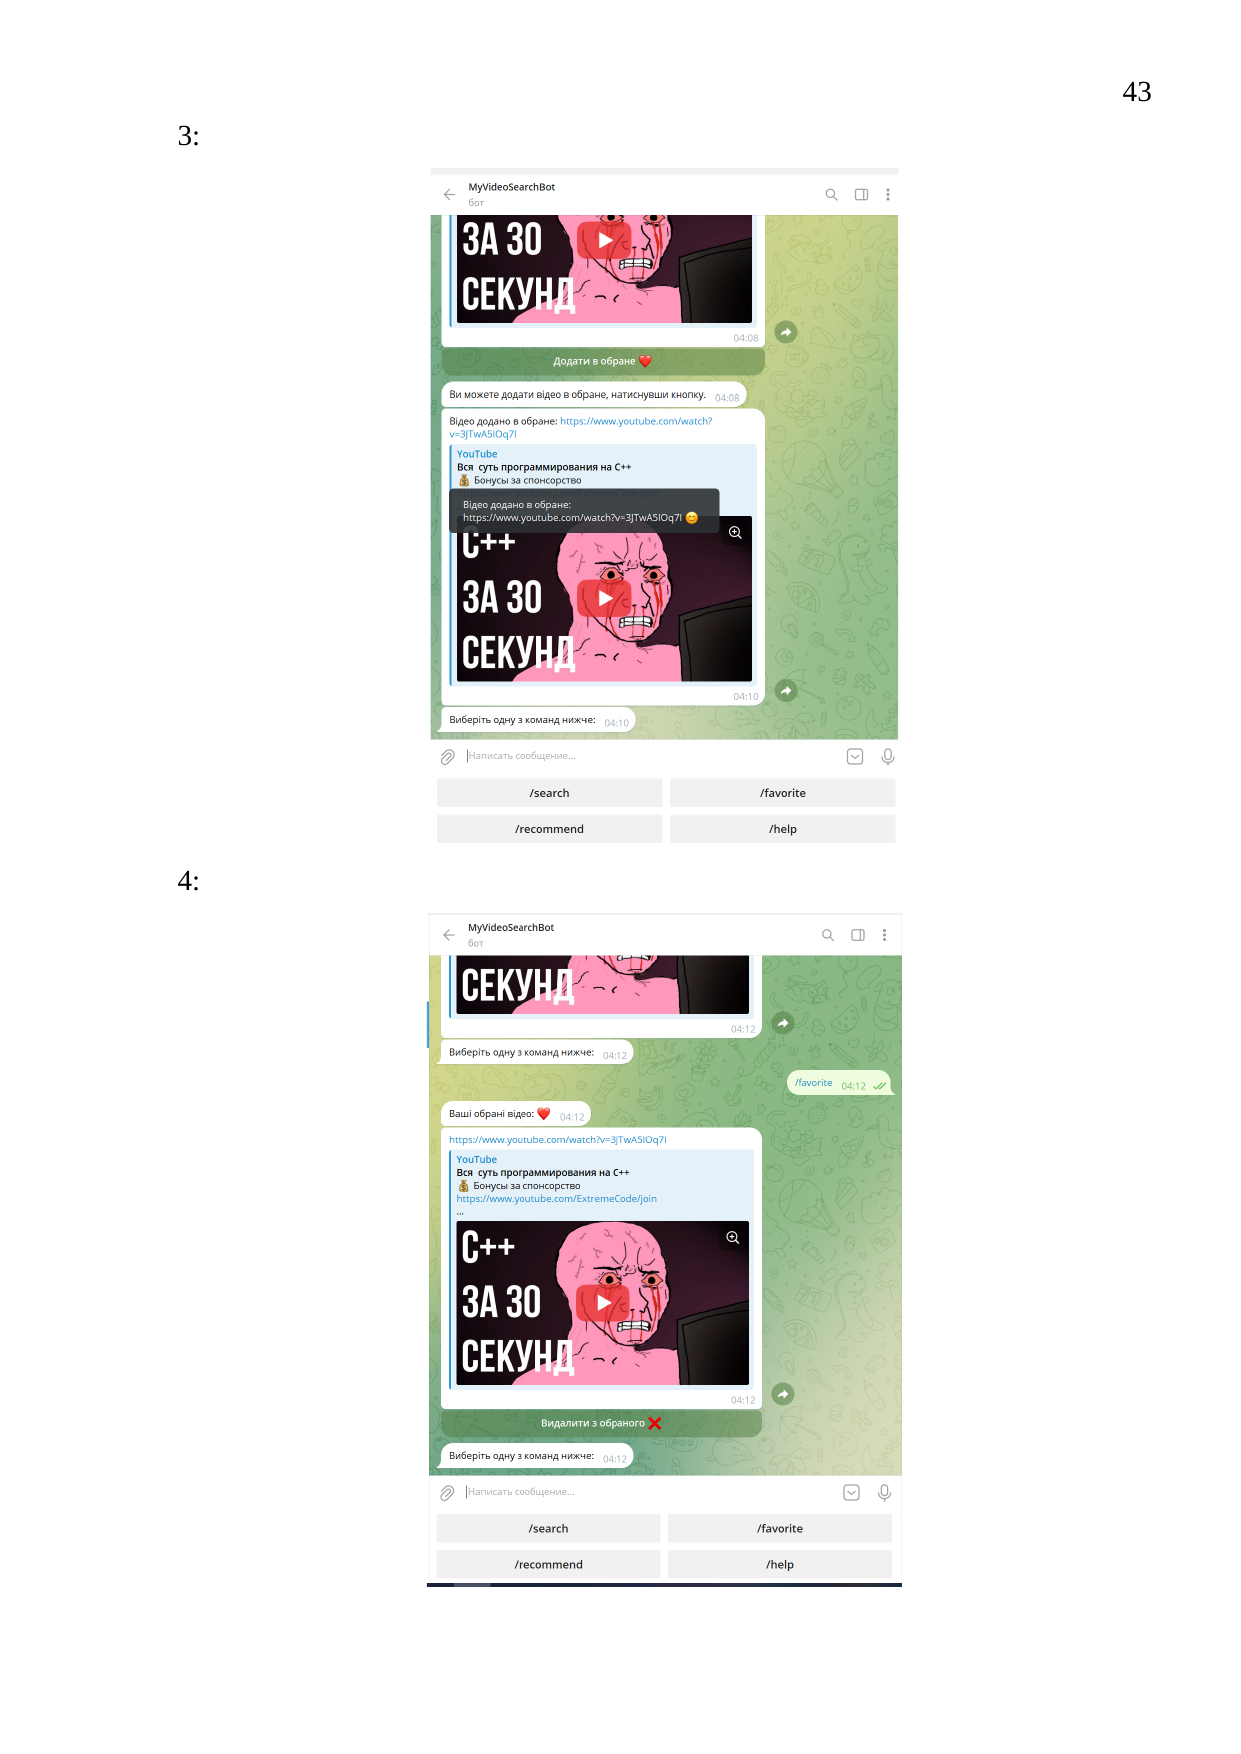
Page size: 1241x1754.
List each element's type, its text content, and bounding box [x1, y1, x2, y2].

picture [426, 913, 902, 1587]
text 4: [177, 863, 1152, 896]
text 3: [177, 118, 1152, 152]
picture [430, 168, 899, 847]
